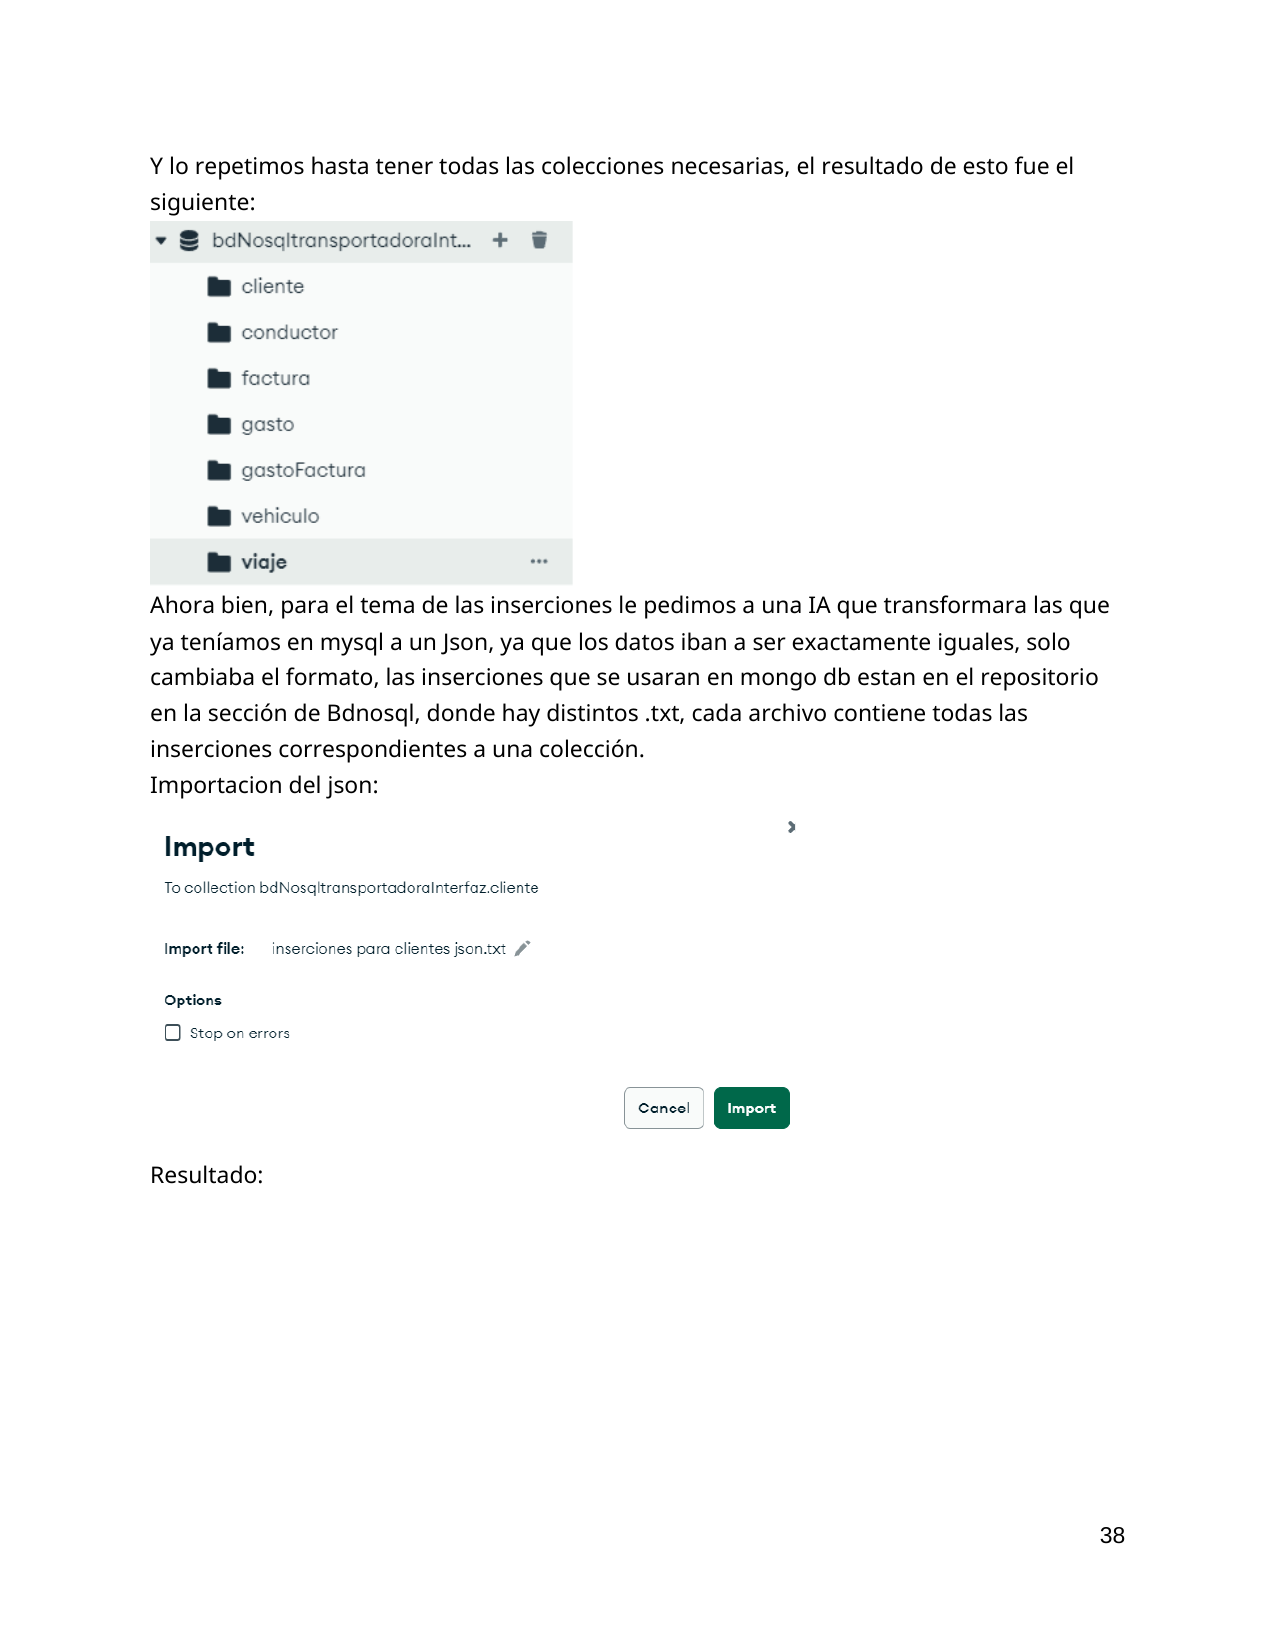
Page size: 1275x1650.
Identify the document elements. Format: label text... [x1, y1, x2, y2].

text Resultado: [150, 1159, 1125, 1190]
text Importacion del json: [150, 769, 1125, 800]
text Y lo repetimos hasta tener todas las colecciones necesarias, el resultado de esto fue el siguiente: [150, 150, 1125, 217]
text Ahora bien, para el tema de las inserciones le pedimos a una IA que transformara las que ya teníamos en mysql a un Json, ya que los datos iban a ser exactamente iguales, solo cambiaba el formato, las inserciones que se usaran en mongo db estan en el repositorio en la sección de Bdnosql, donde hay distintos .txt, cada archivo contiene todas las inserciones correspondientes a una colección. [150, 589, 1125, 764]
picture [150, 221, 573, 586]
picture [150, 805, 796, 1155]
